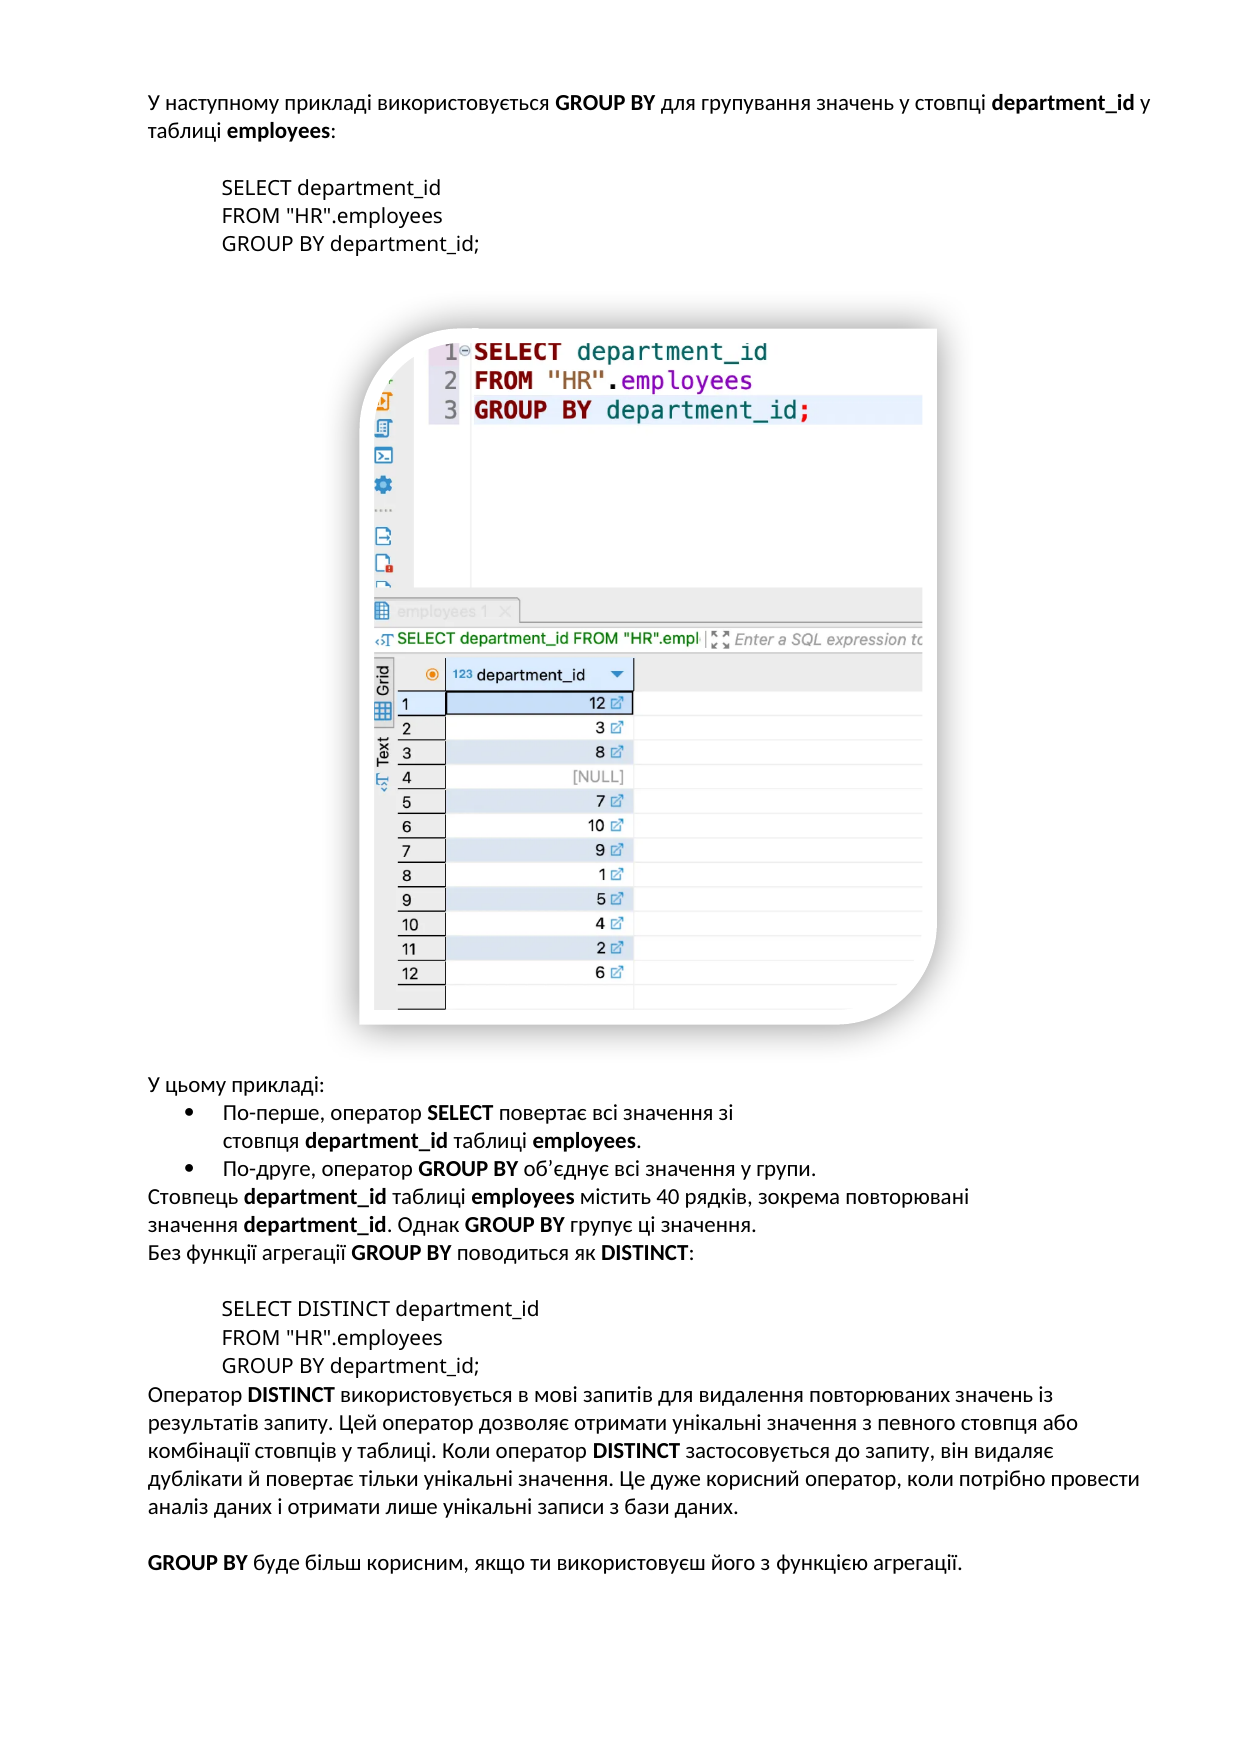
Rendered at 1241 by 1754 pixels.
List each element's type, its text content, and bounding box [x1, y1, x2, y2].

text GROUP BY буде більш корисним, якщо ти використовуєш його з функцією агрегації. [148, 1548, 1152, 1576]
text У наступному прикладі використовується GROUP BY для групування значень у стовпці department_id у таблиці employees: [148, 88, 1152, 144]
text FROM "HR".employees [221, 201, 1152, 229]
text SELECT DISTINCT department_id [221, 1294, 1152, 1323]
text GROUP BY department_id; [221, 1351, 1152, 1380]
list По-перше, оператор SELECT повертає всі значення зі стовпця department_id таблиці employees. [185, 1098, 1152, 1154]
picture [375, 344, 922, 1010]
text Без функції агрегації GROUP BY поводиться як DISTINCT: [148, 1238, 1152, 1267]
text GROUP BY department_id; [221, 229, 1152, 258]
text FROM "HR".employees [221, 1323, 1152, 1351]
list По-друге, оператор GROUP BY об’єднує всі значення у групи. [185, 1154, 1152, 1182]
text У цьому прикладі: [148, 1070, 1152, 1098]
text SELECT department_id [221, 173, 1152, 201]
text Стовпець department_id таблиці employees містить 40 рядків, зокрема повторювані значення department_id. Однак GROUP BY групує ці значення. [148, 1182, 1152, 1238]
text Оператор DISTINCT використовується в мові запитів для видалення повторюваних значень із результатів запиту. Цей оператор дозволяє отримати унікальні значення з певного стовпця або комбінації стовпців у таблиці. Коли оператор DISTINCT застосовується до запиту, він видаляє дублікати й повертає тільки унікальні значення. Це дуже корисний оператор, коли потрібно провести аналіз даних і отримати лише унікальні записи з бази даних. [148, 1380, 1152, 1520]
